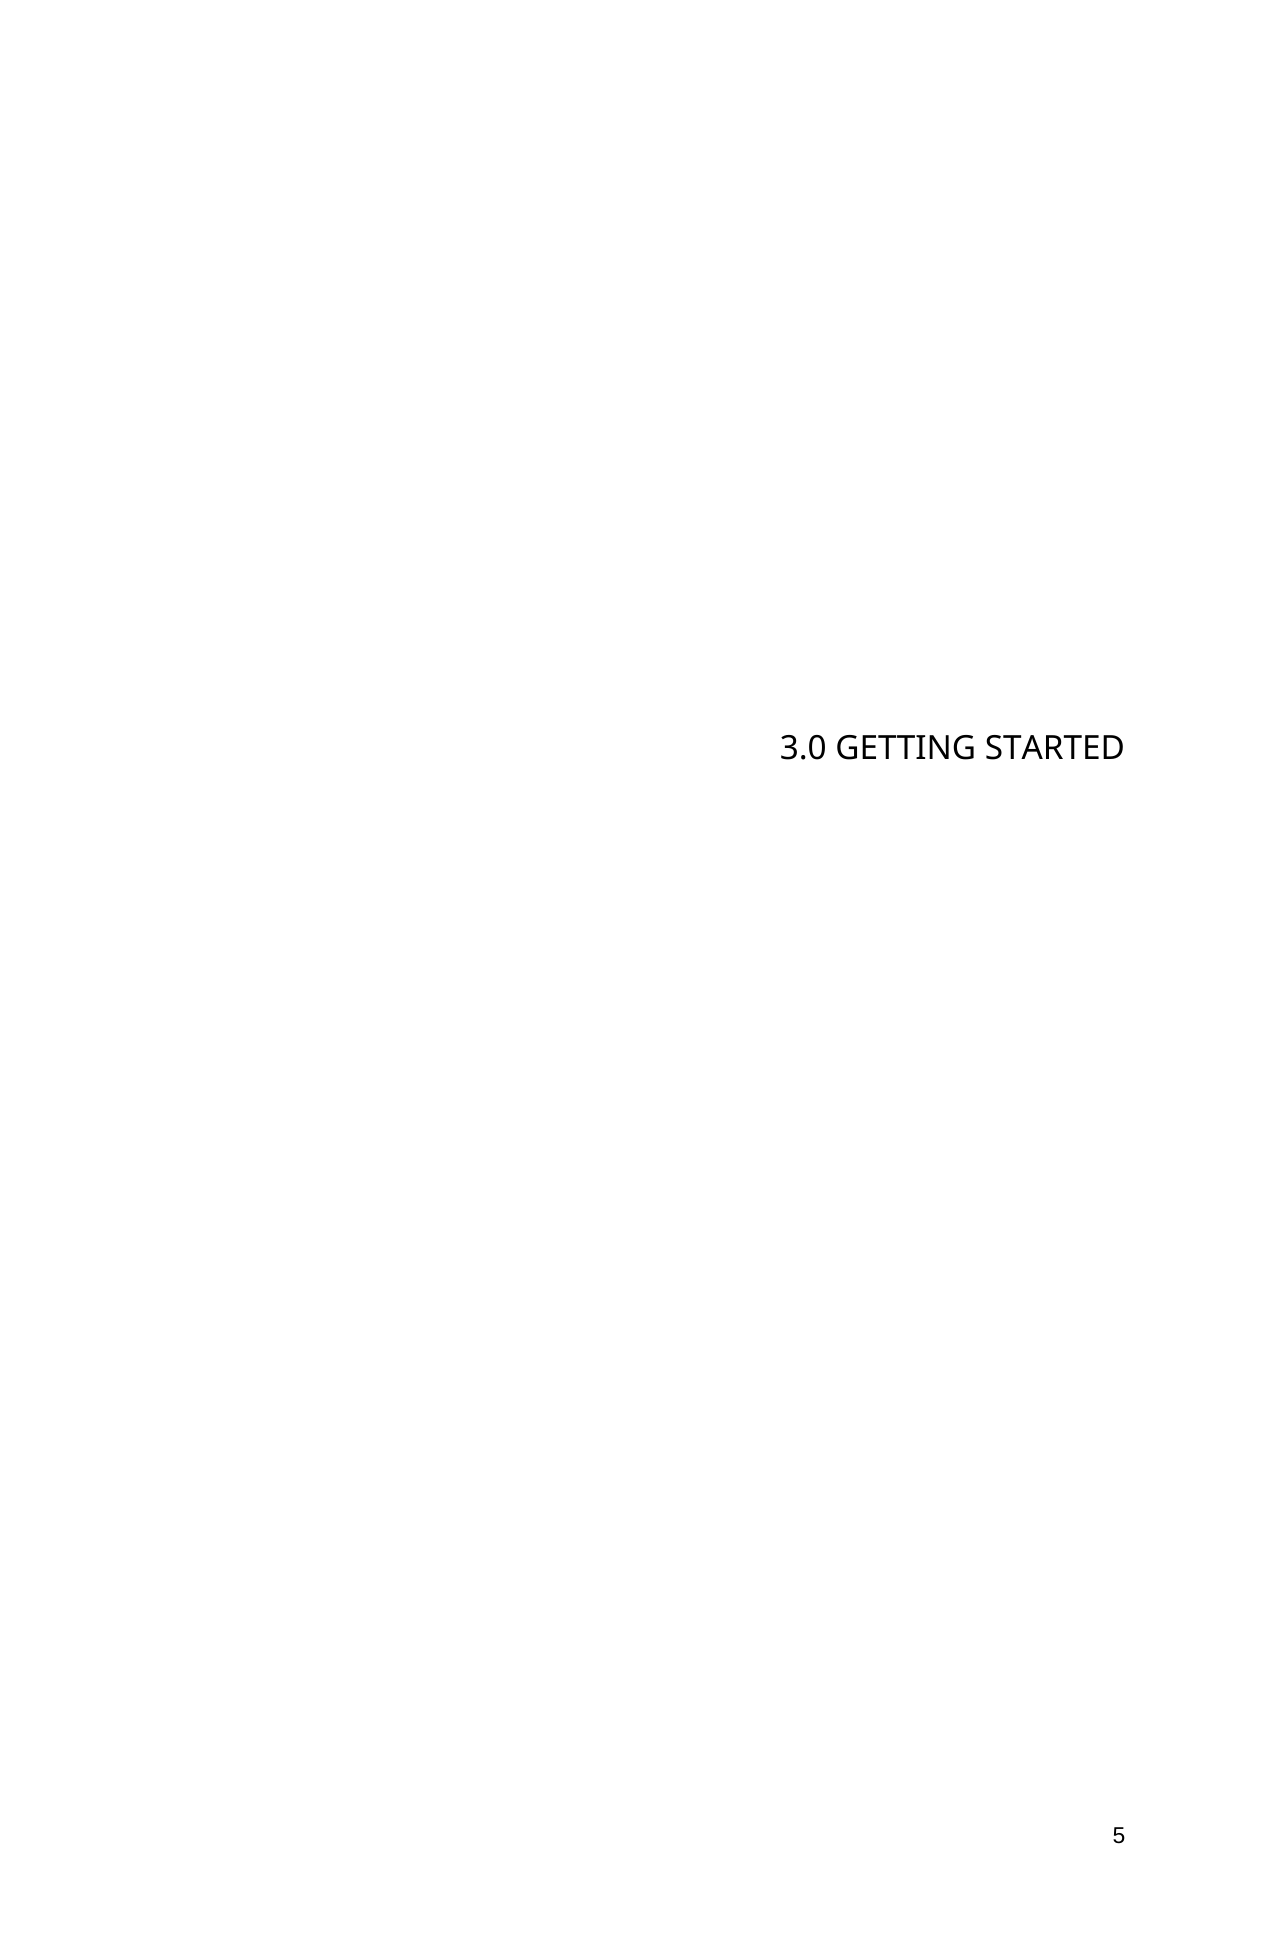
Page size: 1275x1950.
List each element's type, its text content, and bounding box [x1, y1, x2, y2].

text 3.0 GETTING STARTED [225, 724, 1125, 769]
